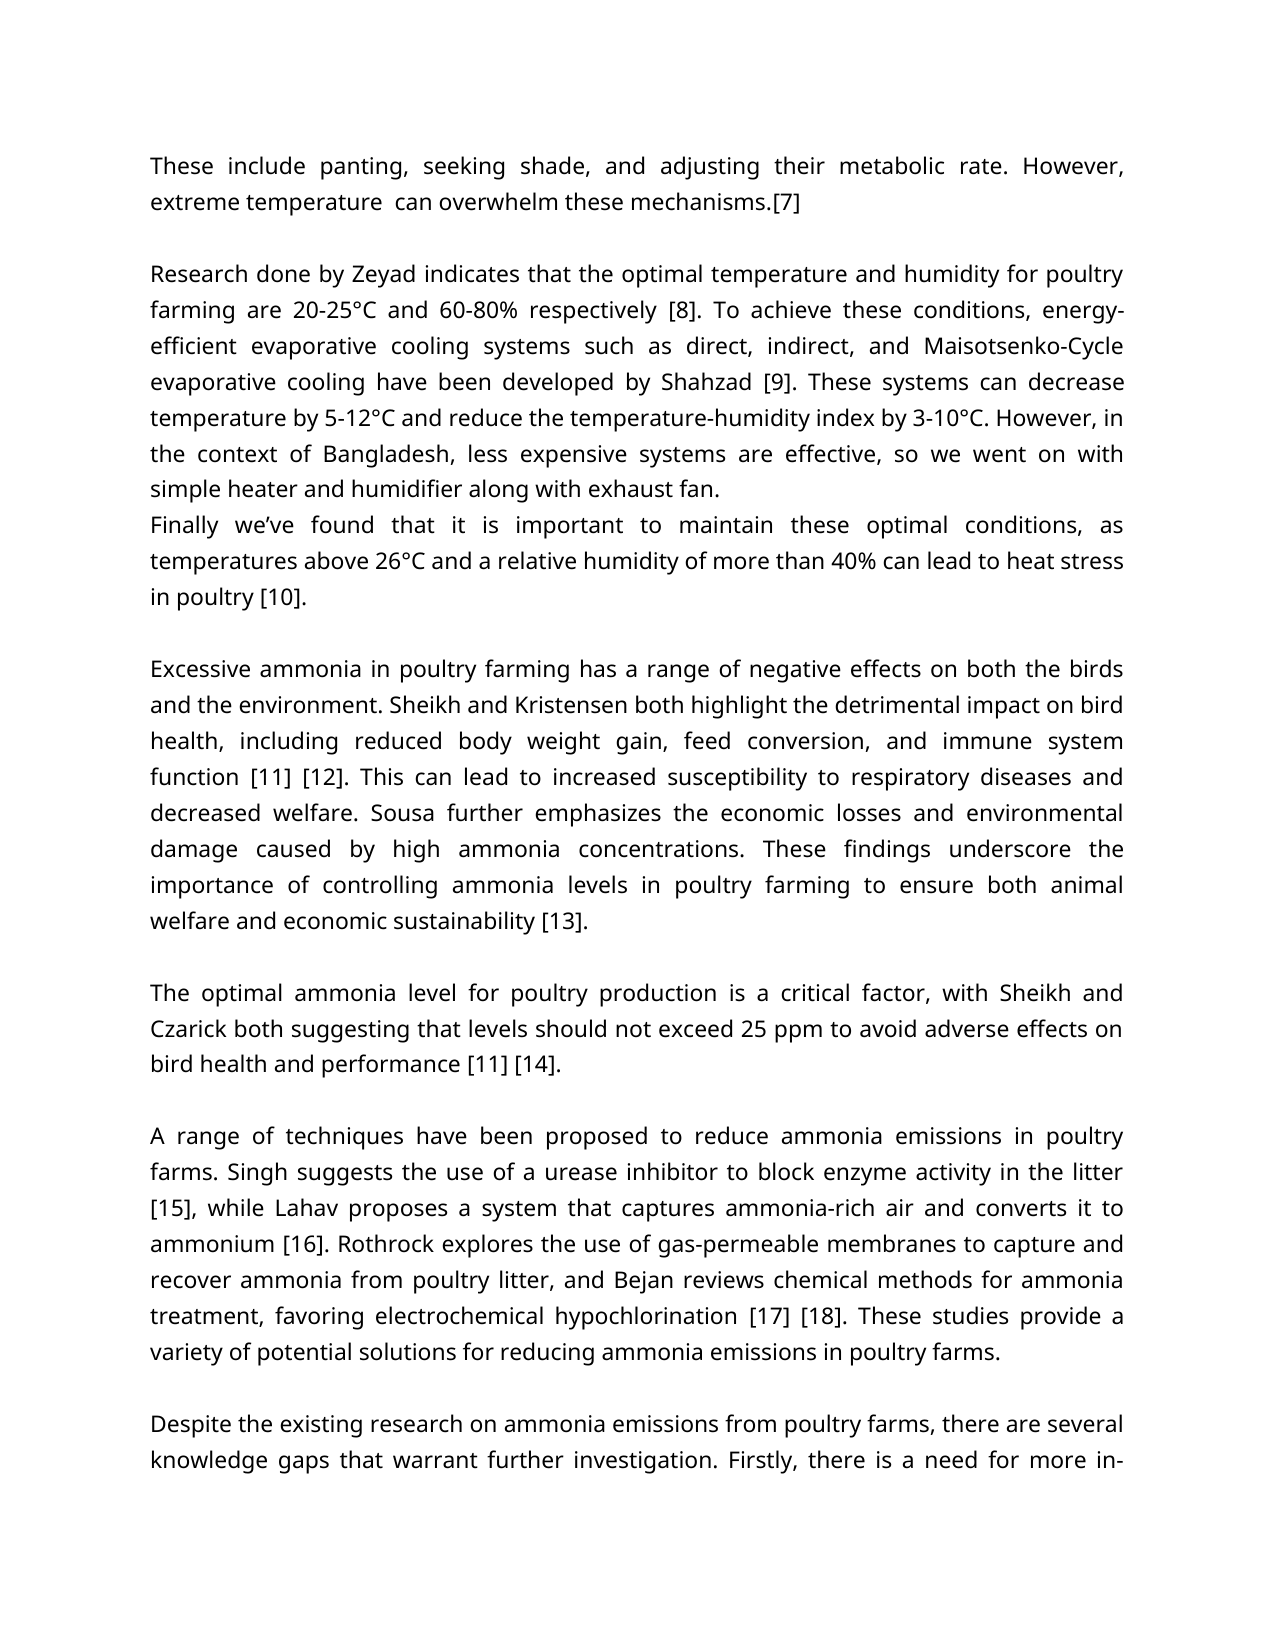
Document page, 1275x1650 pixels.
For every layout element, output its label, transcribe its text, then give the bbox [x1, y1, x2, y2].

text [150, 1408, 1125, 1475]
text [150, 150, 1125, 217]
text A range of techniques have been proposed to reduce ammonia emissions in poultry farms. Singh suggests the use of a urease inhibitor to block enzyme activity in the litter [15], while Lahav proposes a system that captures ammonia-rich air and converts it to ammonium [16]. Rothrock explores the use of gas-permeable membranes to capture and recover ammonia from poultry litter, and Bejan reviews chemical methods for ammonia treatment, favoring electrochemical hypochlorination [17] [18]. These studies provide a variety of potential solutions for reducing ammonia emissions in poultry farms. [150, 1120, 1125, 1367]
text Excessive ammonia in poultry farming has a range of negative effects on both the birds and the environment. Sheikh and Kristensen both highlight the detrimental impact on bird health, including reduced body weight gain, feed conversion, and immune system function [11] [12]. This can lead to increased susceptibility to respiratory diseases and decreased welfare. Sousa further emphasizes the economic losses and environmental damage caused by high ammonia concentrations. These findings underscore the importance of controlling ammonia levels in poultry farming to ensure both animal welfare and economic sustainability [13]. [150, 653, 1125, 936]
text The optimal ammonia level for poultry production is a critical factor, with Sheikh and Czarick both suggesting that levels should not exceed 25 ppm to avoid adverse effects on bird health and performance [11] [14]. [150, 977, 1125, 1080]
text Finally we’ve found that it is important to maintain these optimal conditions, as temperatures above 26°C and a relative humidity of more than 40% can lead to heat stress in poultry [10]. [150, 509, 1125, 612]
text Research done by Zeyad indicates that the optimal temperature and humidity for poultry farming are 20-25°C and 60-80% respectively [8]. To achieve these conditions, energy-efficient evaporative cooling systems such as direct, indirect, and Maisotsenko-Cycle evaporative cooling have been developed by Shahzad [9]. These systems can decrease temperature by 5-12°C and reduce the temperature-humidity index by 3-10°C. However, in the context of Bangladesh, less expensive systems are effective, so we went on with simple heater and humidifier along with exhaust fan. [150, 258, 1125, 505]
